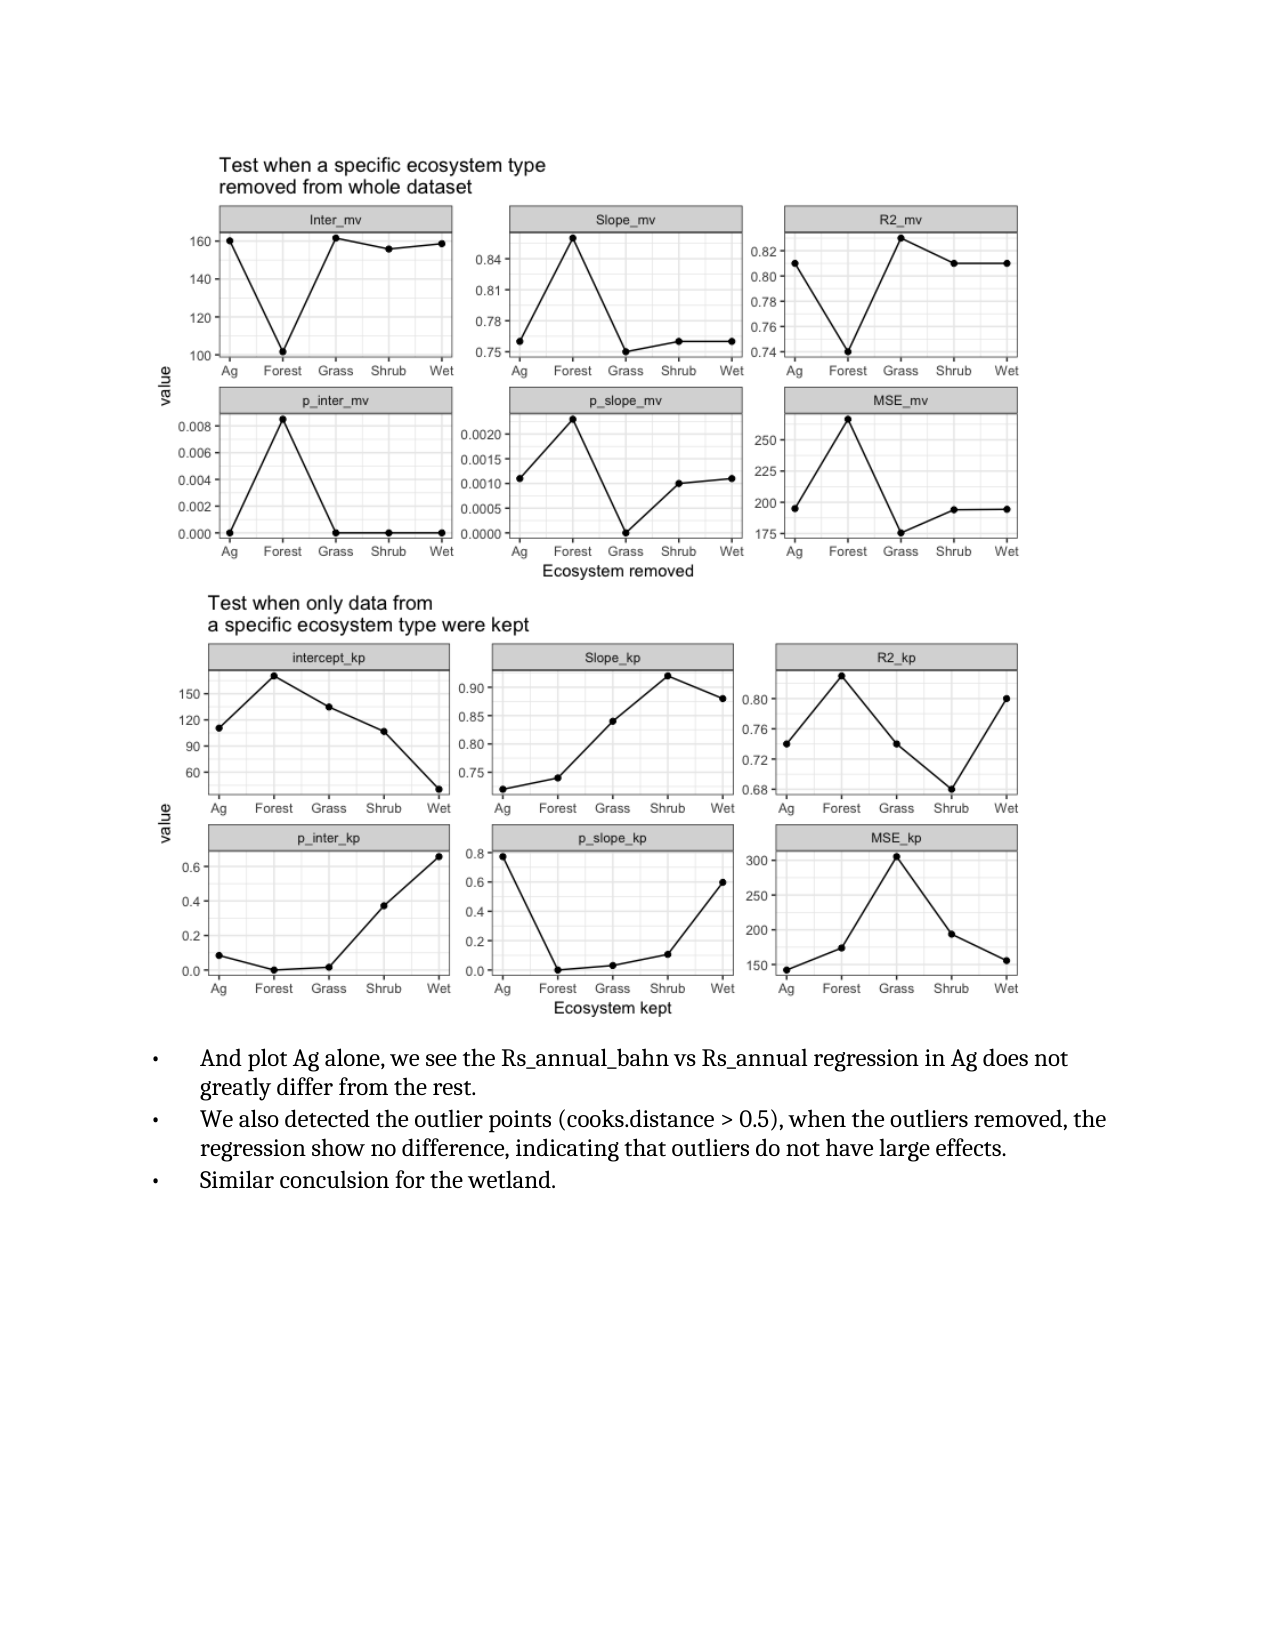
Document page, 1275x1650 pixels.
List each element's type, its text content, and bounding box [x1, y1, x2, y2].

list And plot Ag alone, we see the Rs_annual_bahn vs Rs_annual regression in Ag does not greatly differ from the rest. [150, 1044, 1125, 1101]
list We also detected the outlier points (cooks.distance > 0.5), when the outliers removed, the regression show no difference, indicating that outliers do not have large effects. [150, 1105, 1125, 1162]
list Similar conculsion for the wetland. [150, 1166, 1125, 1195]
picture [150, 150, 1025, 1025]
